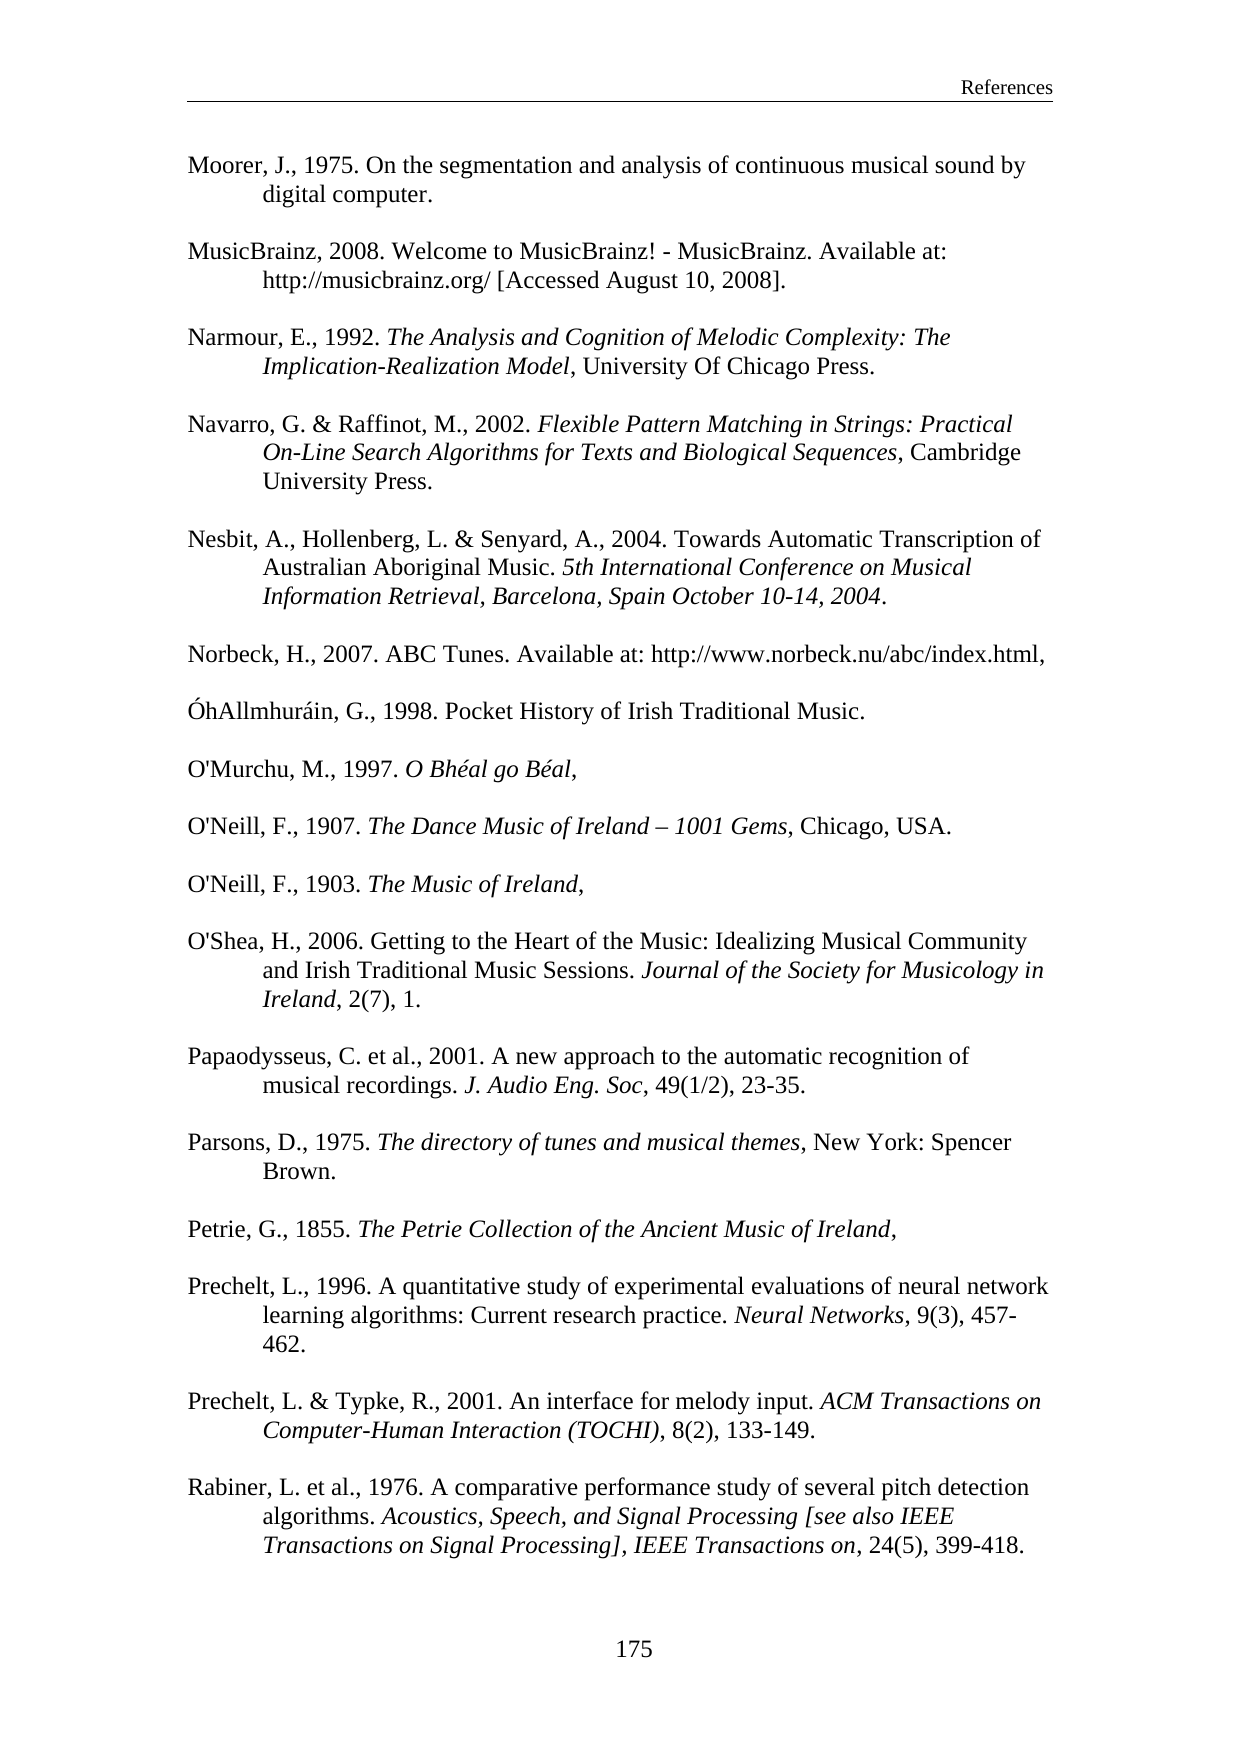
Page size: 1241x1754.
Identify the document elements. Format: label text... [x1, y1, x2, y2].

text Prechelt, L., 1996. A quantitative study of experimental evaluations of neural network learning algorithms: Current research practice. Neural Networks, 9(3), 457-462. [187, 1271, 1053, 1357]
text Petrie, G., 1855. The Petrie Collection of the Ancient Music of Ireland, [187, 1214, 1053, 1242]
text O'Neill, F., 1907. The Dance Music of Ireland – 1001 Gems, Chicago, USA. [187, 811, 1053, 840]
text ÓhAllmhuráin, G., 1998. Pocket History of Irish Traditional Music. [187, 696, 1053, 725]
text Parsons, D., 1975. The directory of tunes and musical themes, New York: Spencer Brown. [187, 1127, 1053, 1185]
text O'Neill, F., 1903. The Music of Ireland, [187, 869, 1053, 897]
text MusicBrainz, 2008. Welcome to MusicBrainz! - MusicBrainz. Available at: http://musicbrainz.org/ [Accessed August 10, 2008]. [187, 236, 1053, 294]
text Prechelt, L. & Typke, R., 2001. An interface for melody input. ACM Transactions on Computer-Human Interaction (TOCHI), 8(2), 133-149. [187, 1386, 1053, 1444]
text Papaodysseus, C. et al., 2001. A new approach to the automatic recognition of musical recordings. J. Audio Eng. Soc, 49(1/2), 23-35. [187, 1041, 1053, 1099]
text Narmour, E., 1992. The Analysis and Cognition of Melodic Complexity: The Implication-Realization Model, University Of Chicago Press. [187, 322, 1053, 380]
text Moorer, J., 1975. On the segmentation and analysis of continuous musical sound by digital computer. [187, 150, 1053, 207]
text O'Murchu, M., 1997. O Bhéal go Béal, [187, 754, 1053, 782]
text Nesbit, A., Hollenberg, L. & Senyard, A., 2004. Towards Automatic Transcription of Australian Aboriginal Music. 5th International Conference on Musical Information Retrieval, Barcelona, Spain October 10-14, 2004. [187, 524, 1053, 610]
text O'Shea, H., 2006. Getting to the Heart of the Music: Idealizing Musical Community and Irish Traditional Music Sessions. Journal of the Society for Musicology in Ireland, 2(7), 1. [187, 926, 1053, 1012]
text Norbeck, H., 2007. ABC Tunes. Available at: http://www.norbeck.nu/abc/index.html, [187, 639, 1053, 667]
text Navarro, G. & Raffinot, M., 2002. Flexible Pattern Matching in Strings: Practical On-Line Search Algorithms for Texts and Biological Sequences, Cambridge University Press. [187, 409, 1053, 495]
text Rabiner, L. et al., 1976. A comparative performance study of several pitch detection algorithms. Acoustics, Speech, and Signal Processing [see also IEEE Transactions on Signal Processing], IEEE Transactions on, 24(5), 399-418. [187, 1472, 1053, 1559]
